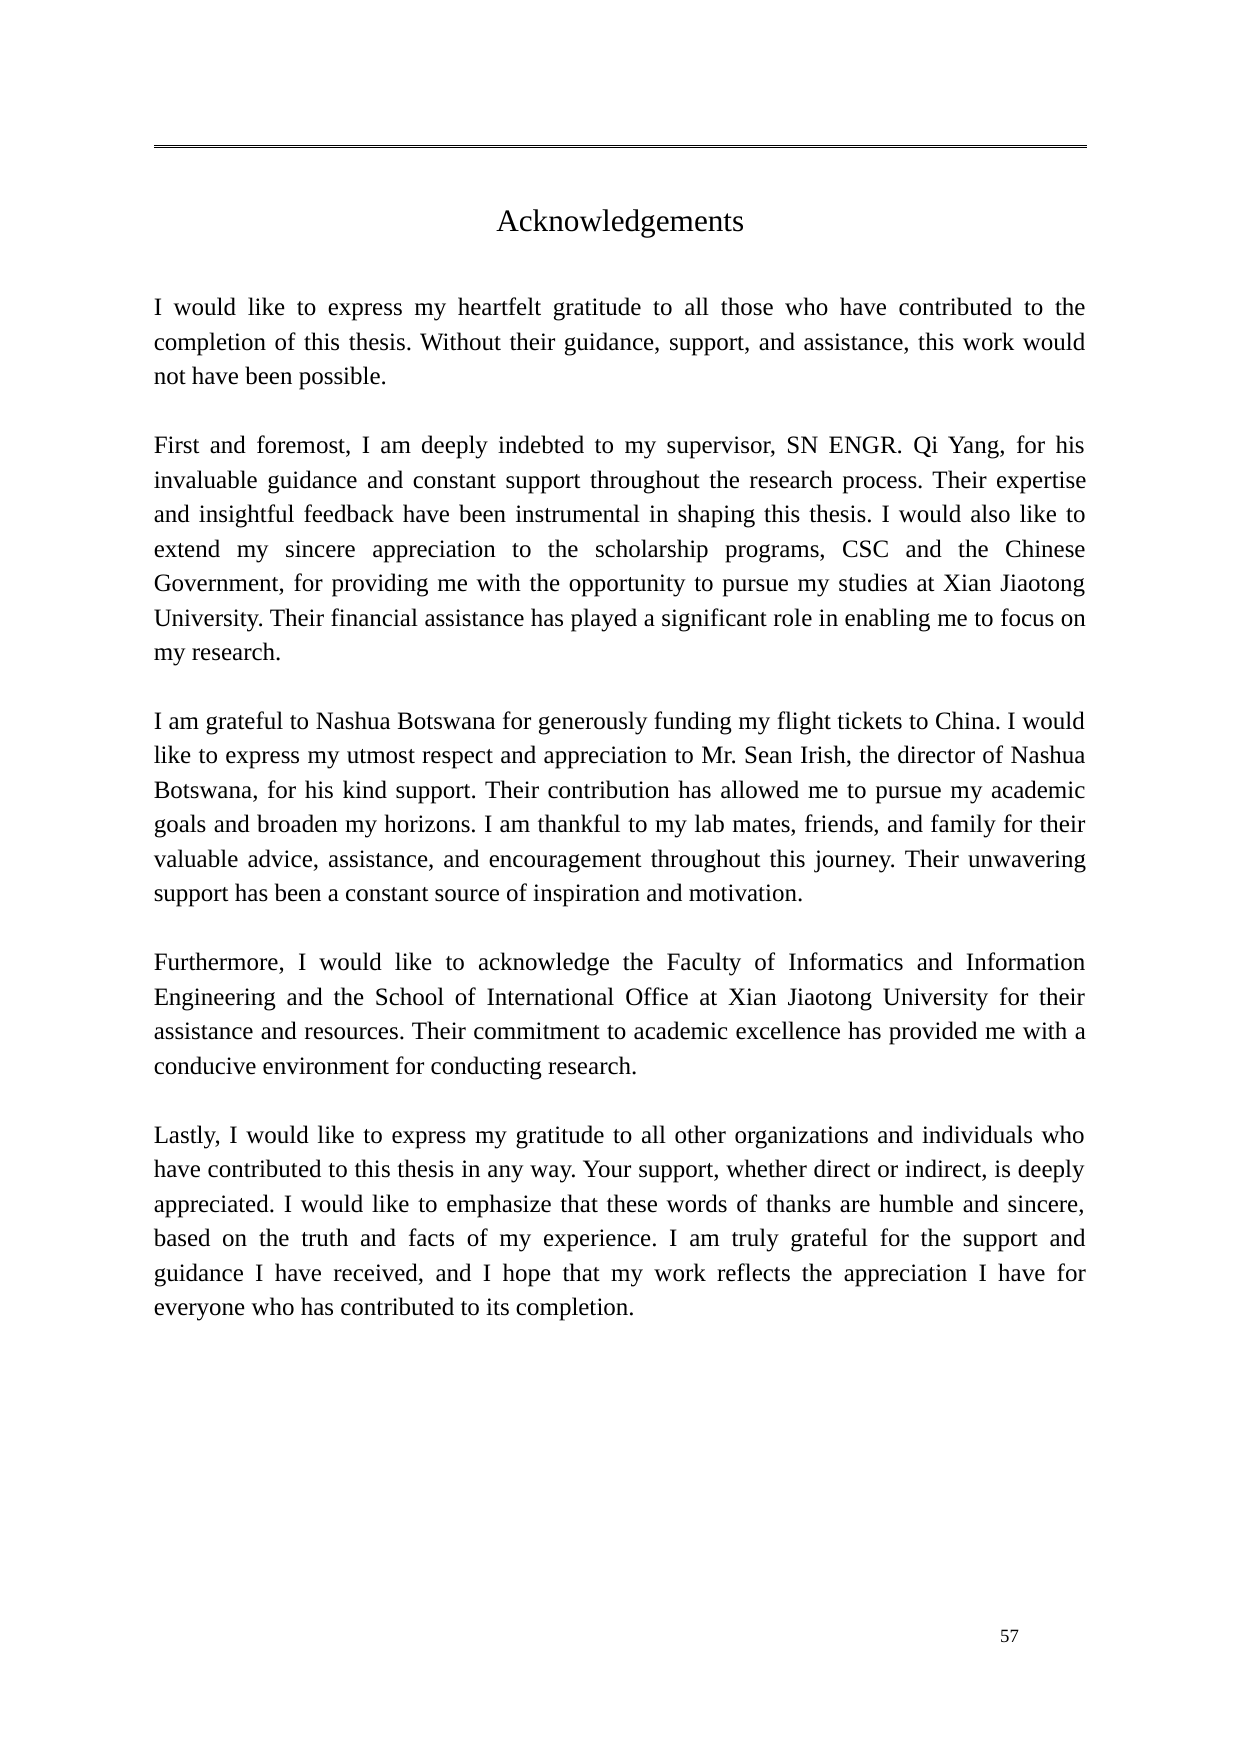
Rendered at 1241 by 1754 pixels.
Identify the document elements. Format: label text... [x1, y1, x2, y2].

text I am grateful to Nashua Botswana for generously funding my flight tickets to China. I would like to express my utmost respect and appreciation to Mr. Sean Irish, the director of Nashua Botswana, for his kind support. Their contribution has allowed me to pursue my academic goals and broaden my horizons. I am thankful to my lab mates, friends, and family for their valuable advice, assistance, and encouragement throughout this journey. Their unwavering support has been a constant source of inspiration and motivation. [153, 706, 1087, 907]
text Furthermore, I would like to acknowledge the Faculty of Informatics and Information Engineering and the School of International Office at Xian Jiaotong University for their assistance and resources. Their commitment to academic excellence has provided me with a conducive environment for conducting research. [153, 947, 1087, 1079]
text Lastly, I would like to express my gratitude to all other organizations and individuals who have contributed to this thesis in any way. Your support, whether direct or indirect, is deeply appreciated. I would like to emphasize that these words of thanks are humble and sincere, based on the truth and facts of my experience. I am truly grateful for the support and guidance I have received, and I hope that my work reflects the appreciation I have for everyone who has contributed to its completion. [153, 1120, 1087, 1321]
text First and foremost, I am deeply indebted to my supervisor, SN ENGR. Qi Yang, for his invaluable guidance and constant support throughout the research process. Their expertise and insightful feedback have been instrumental in shaping this thesis. I would also like to extend my sincere appreciation to the scholarship programs, CSC and the Chinese Government, for providing me with the opportunity to pursue my studies at Xian Jiaotong University. Their financial assistance has played a significant role in enabling me to focus on my research. [153, 430, 1087, 666]
text I would like to express my heartfelt gratitude to all those who have contributed to the completion of this thesis. Without their guidance, support, and assistance, this work would not have been possible. [153, 292, 1087, 390]
subtitle Acknowledgements [153, 202, 1087, 238]
